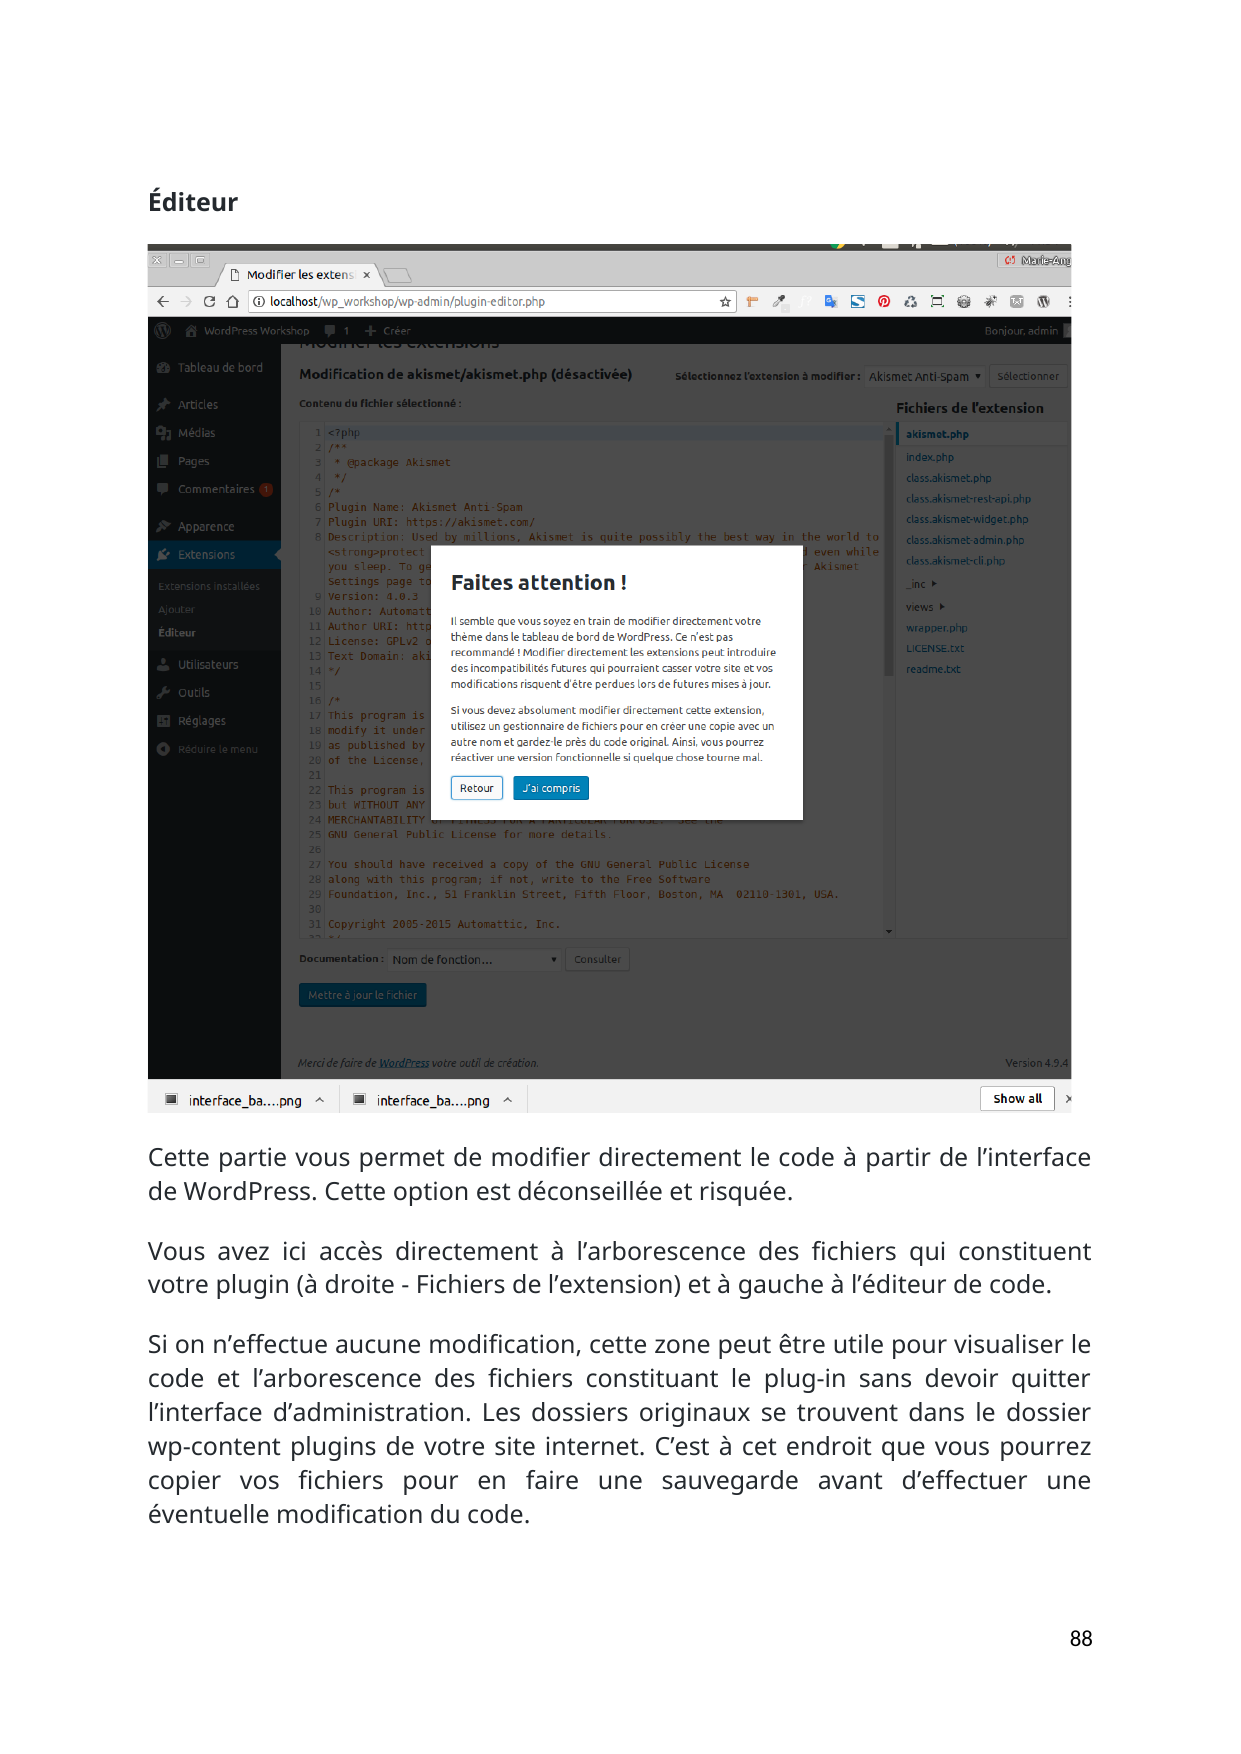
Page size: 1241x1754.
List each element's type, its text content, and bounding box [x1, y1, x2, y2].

text Vous avez ici accès directement à l’arborescence des fichiers qui constituent votre plugin (à droite - Fichiers de l’extension) et à gauche à l’éditeur de code. [148, 1233, 1093, 1301]
picture [147, 244, 1072, 1115]
picture [158, 549, 166, 560]
text Si on n’effectue aucune modification, cette zone peut être utile pour visualiser le code et l’arborescence des fichiers constituant le plug-in sans devoir quitter l’interface d’administration. Les dossiers originaux se trouvent dans le dossier wp-content plugins de votre site internet. C’est à cet endroit que vous pourrez copier vos fichiers pour en faire une sauvegarde avant d’effectuer une éventuelle modification du code. [148, 1326, 1093, 1531]
text Éditeur [148, 185, 1093, 219]
text Cette partie vous permet de modifier directement le code à partir de l’interface de WordPress. Cette option est déconseillée et risquée. [148, 1140, 1093, 1208]
picture [186, 552, 193, 558]
